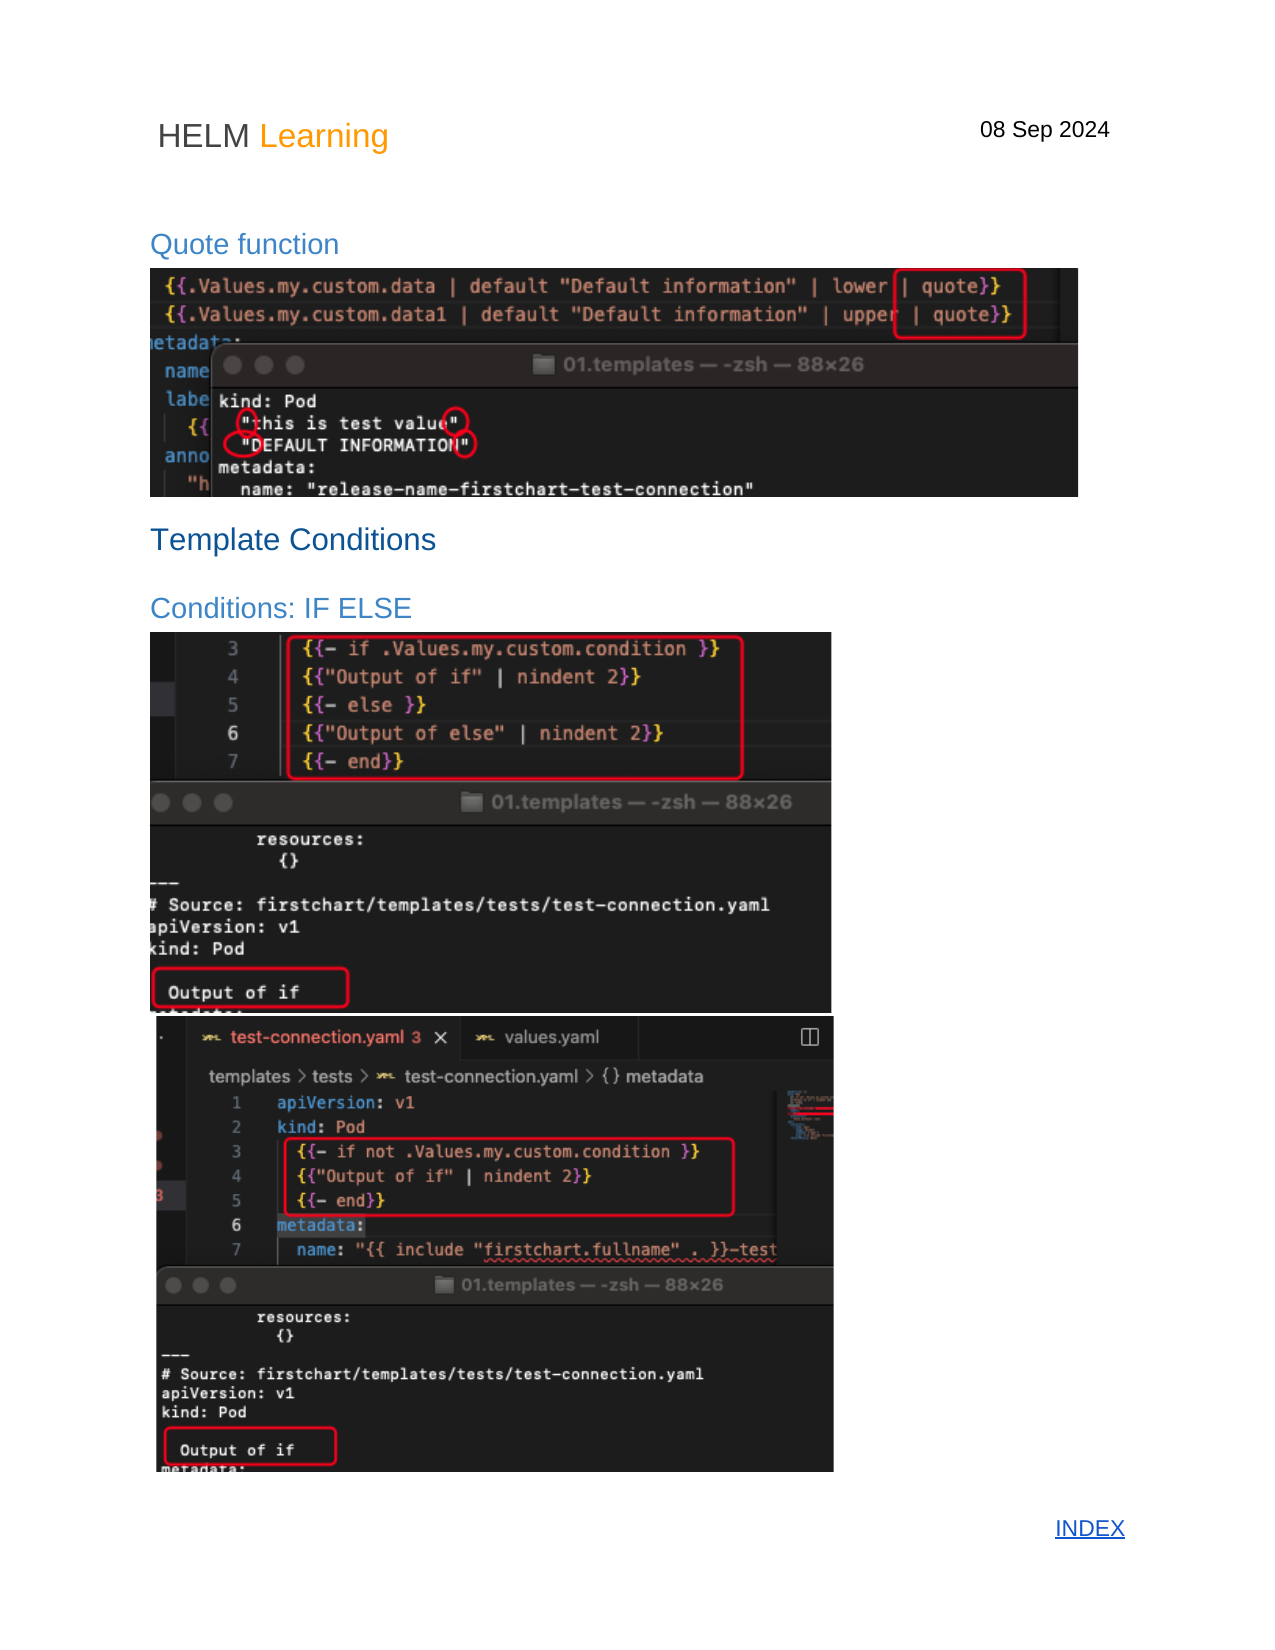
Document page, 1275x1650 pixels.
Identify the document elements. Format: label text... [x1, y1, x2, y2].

subtitle Quote function [150, 227, 1125, 260]
subtitle Template Conditions [150, 521, 1125, 557]
picture [156, 1016, 834, 1472]
subtitle Conditions: IF ELSE [150, 591, 1125, 624]
picture [150, 632, 832, 1013]
picture [150, 268, 1079, 497]
